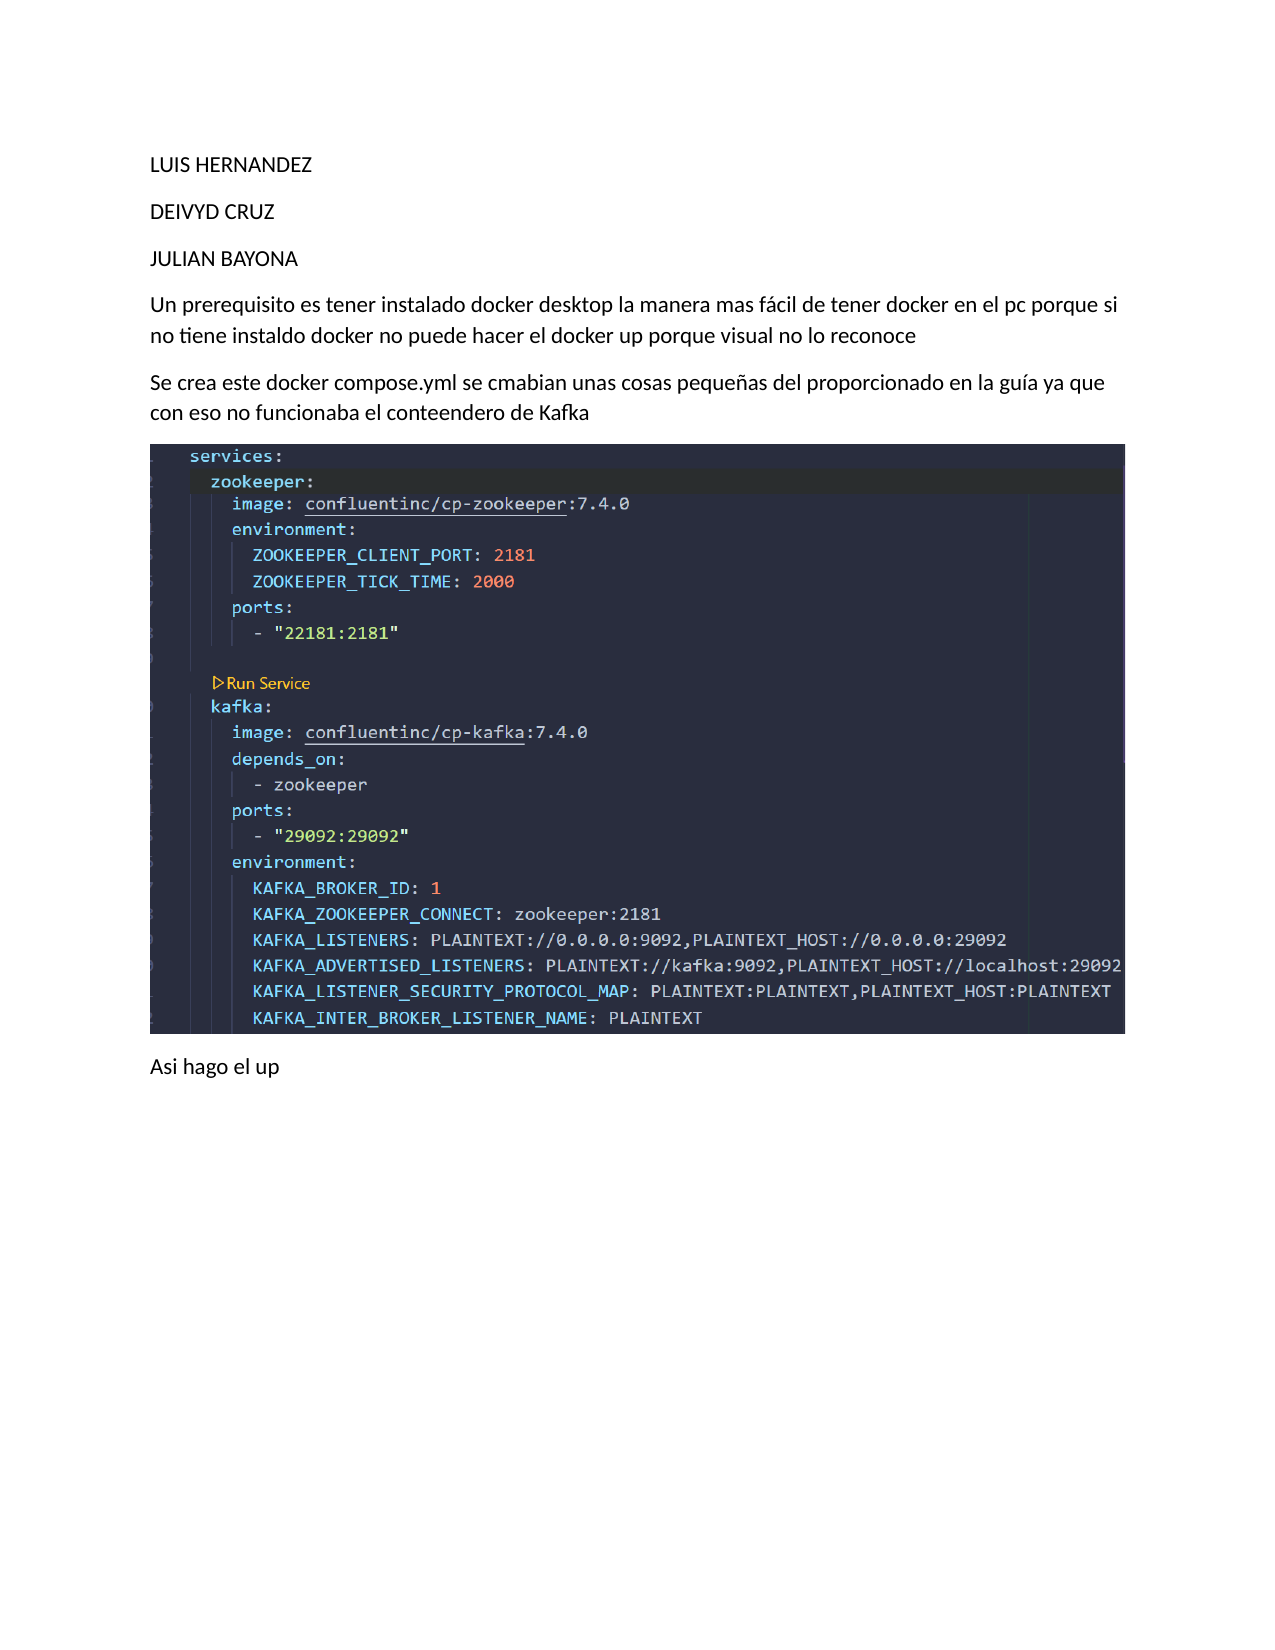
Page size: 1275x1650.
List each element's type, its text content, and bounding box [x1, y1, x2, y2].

text JULIAN BAYONA [150, 244, 1125, 272]
text LUIS HERNANDEZ [150, 150, 1125, 178]
text Asi hago el up [150, 1052, 1125, 1080]
picture [150, 444, 1125, 1034]
text DEIVYD CRUZ [150, 197, 1125, 225]
text Se crea este docker compose.yml se cmabian unas cosas pequeñas del proporcionado en la guía ya que con eso no funcionaba el conteendero de Kafka [150, 368, 1125, 426]
text Un prerequisito es tener instalado docker desktop la manera mas fácil de tener docker en el pc porque si no tiene instaldo docker no puede hacer el docker up porque visual no lo reconoce [150, 291, 1125, 349]
